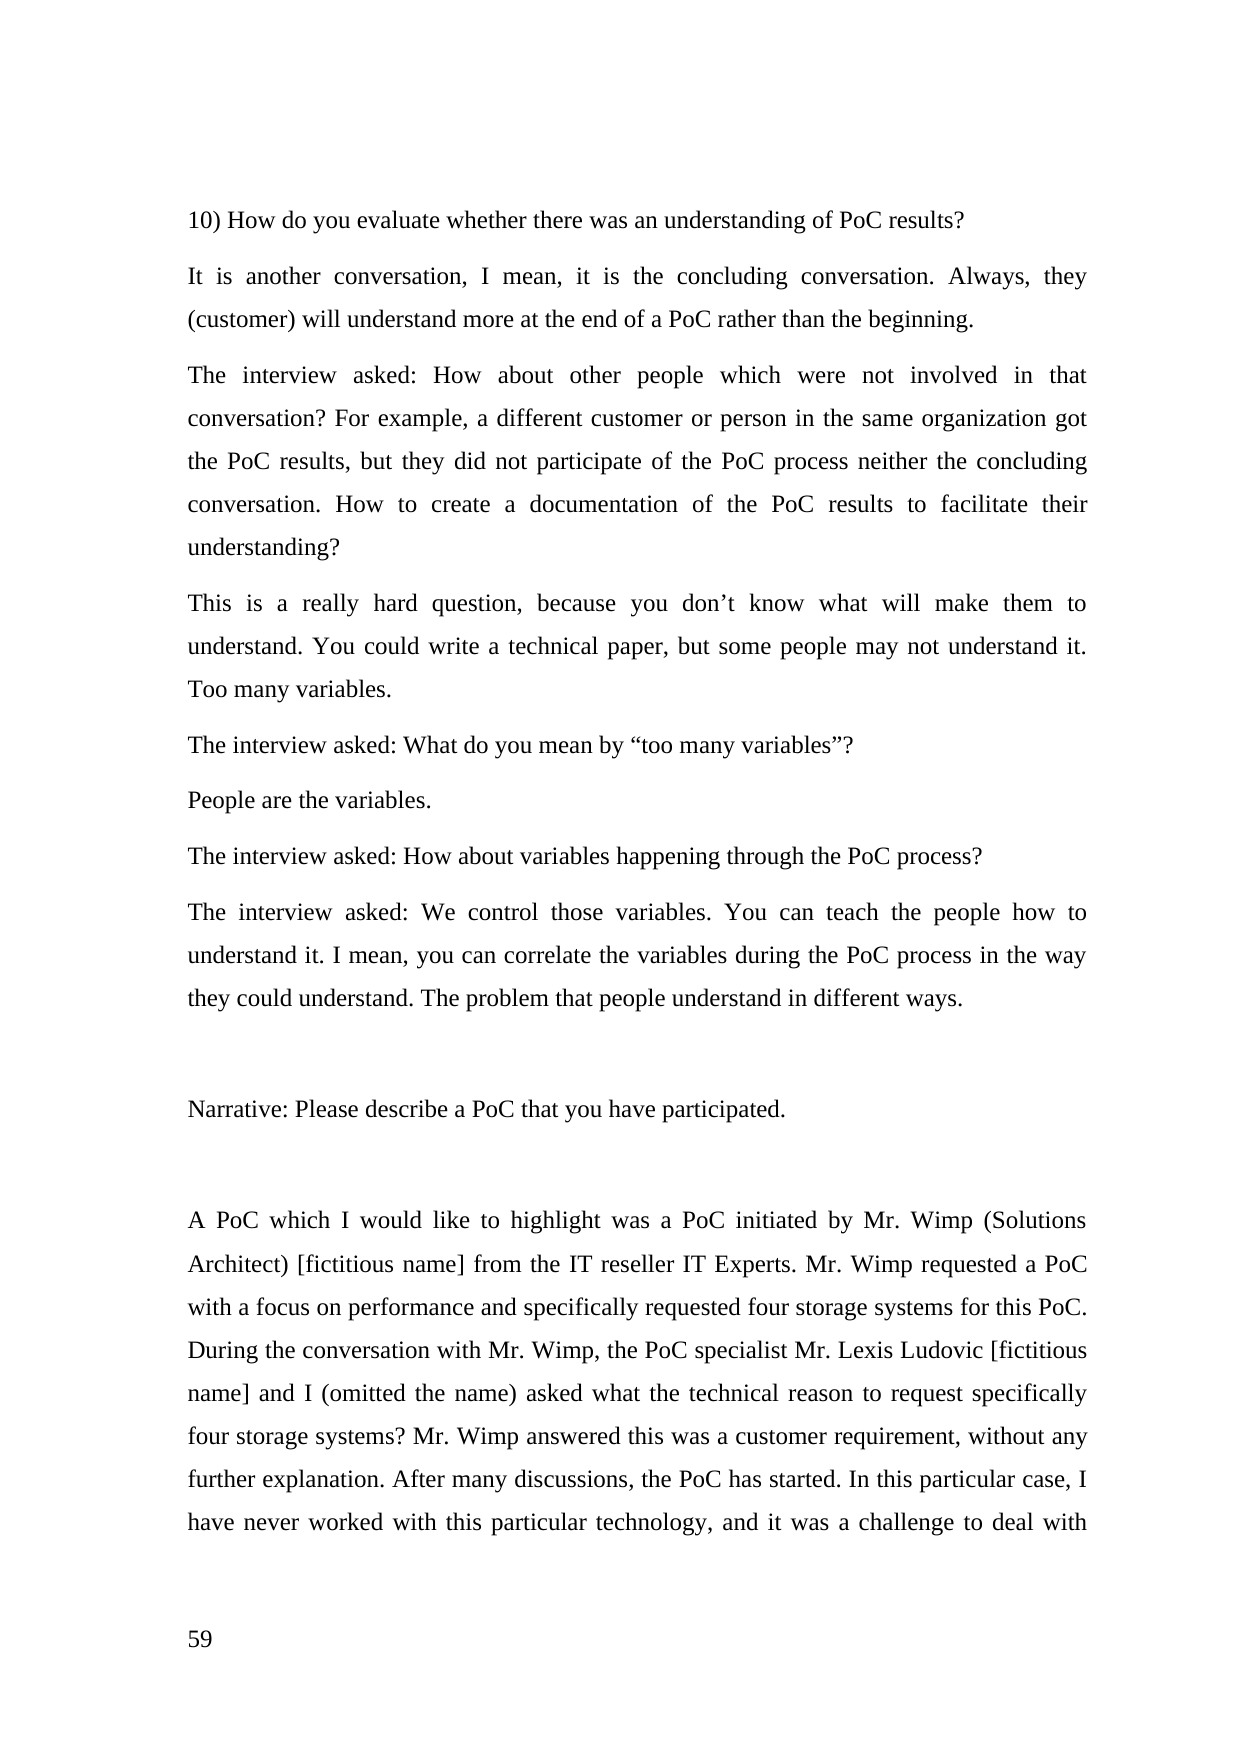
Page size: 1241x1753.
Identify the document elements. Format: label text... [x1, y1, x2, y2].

text The interview asked: How about variables happening through the PoC process? [187, 841, 1088, 870]
text The interview asked: We control those variables. You can teach the people how to understand it. I mean, you can correlate the variables during the PoC process in the way they could understand. The problem that people understand in different ways. [187, 897, 1088, 1012]
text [187, 1206, 1088, 1536]
text It is another conversation, I mean, it is the concluding conversation. Always, they (customer) will understand more at the end of a PoC rather than the beginning. [187, 261, 1088, 333]
text People are the variables. [187, 786, 1088, 814]
text The interview asked: How about other people which were not involved in that conversation? For example, a different customer or person in the same organization got the PoC results, but they did not participate of the PoC process neither the concluding conversation. How to create a documentation of the PoC results to facilitate their understanding? [187, 360, 1088, 561]
text Narrative: Please describe a PoC that you have participated. [187, 1094, 1088, 1123]
text The interview asked: What do you mean by “too many variables”? [187, 730, 1088, 759]
text 10) How do you evaluate whether there was an understanding of PoC results? [187, 206, 1088, 234]
text This is a really hard question, because you don’t know what will make them to understand. You could write a technical paper, but some people may not understand it. Too many variables. [187, 588, 1088, 703]
